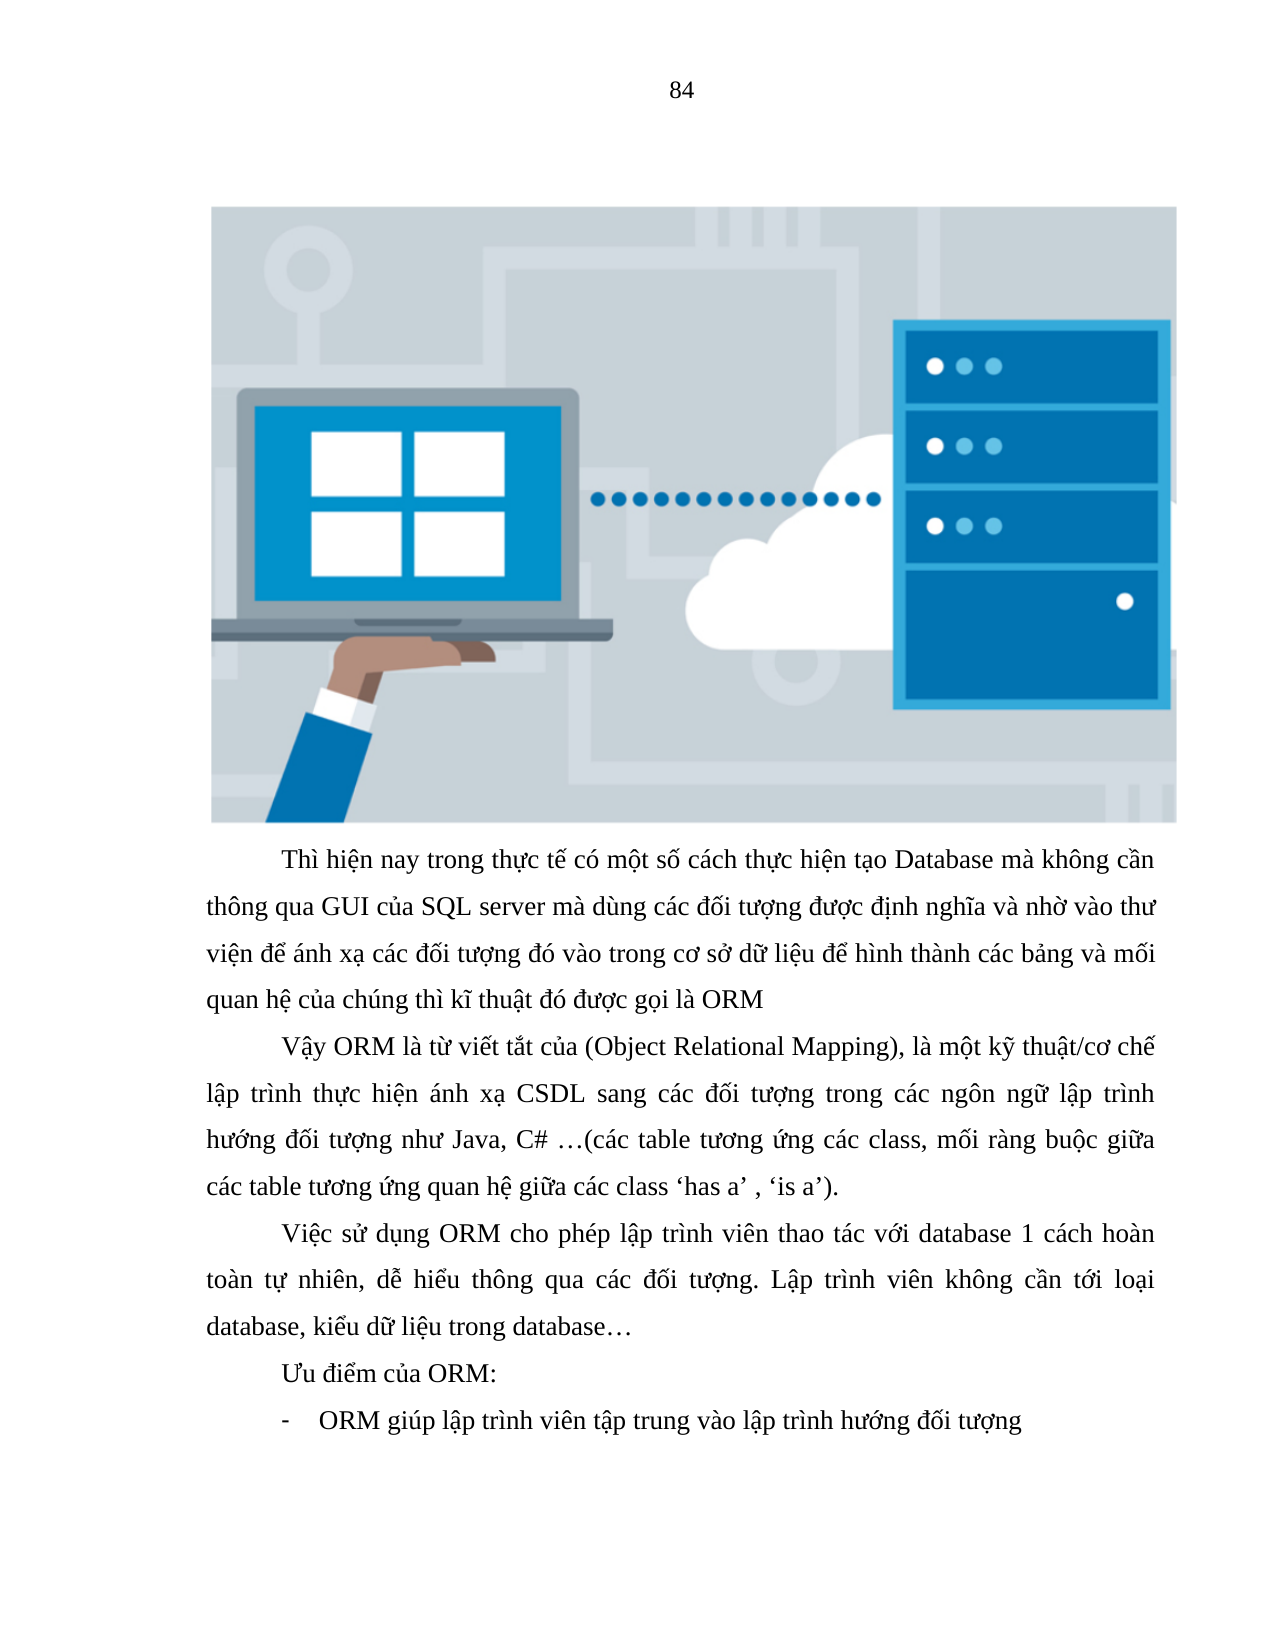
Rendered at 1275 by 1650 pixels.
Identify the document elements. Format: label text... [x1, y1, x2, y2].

text Thì hiện nay trong thực tế có một số cách thực hiện tạo Database mà không cần thông qua GUI của SQL server mà dùng các đối tượng được định nghĩa và nhờ vào thư viện để ánh xạ các đối tượng đó vào trong cơ sở dữ liệu để hình thành các bảng và mối quan hệ của chúng thì kĩ thuật đó được gọi là ORM [206, 843, 1157, 1014]
picture [206, 206, 1182, 829]
text Việc sử dụng ORM cho phép lập trình viên thao tác với database 1 cách hoàn toàn tự nhiên, dễ hiểu thông qua các đối tượng. Lập trình viên không cần tới loại database, kiểu dữ liệu trong database… [206, 1217, 1157, 1341]
text Ưu điểm của ORM: [206, 1357, 1157, 1388]
list ORM giúp lập trình viên tập trung vào lập trình hướng đối tượng [281, 1403, 1157, 1436]
text Vậy ORM là từ viết tắt của (Object Relational Mapping), là một kỹ thuật/cơ chế lập trình thực hiện ánh xạ CSDL sang các đối tượng trong các ngôn ngữ lập trình hướng đối tượng như Java, C# …(các table tương ứng các class, mối ràng buộc giữa các table tương ứng quan hệ giữa các class ‘has a’ , ‘is a’). [206, 1030, 1157, 1201]
